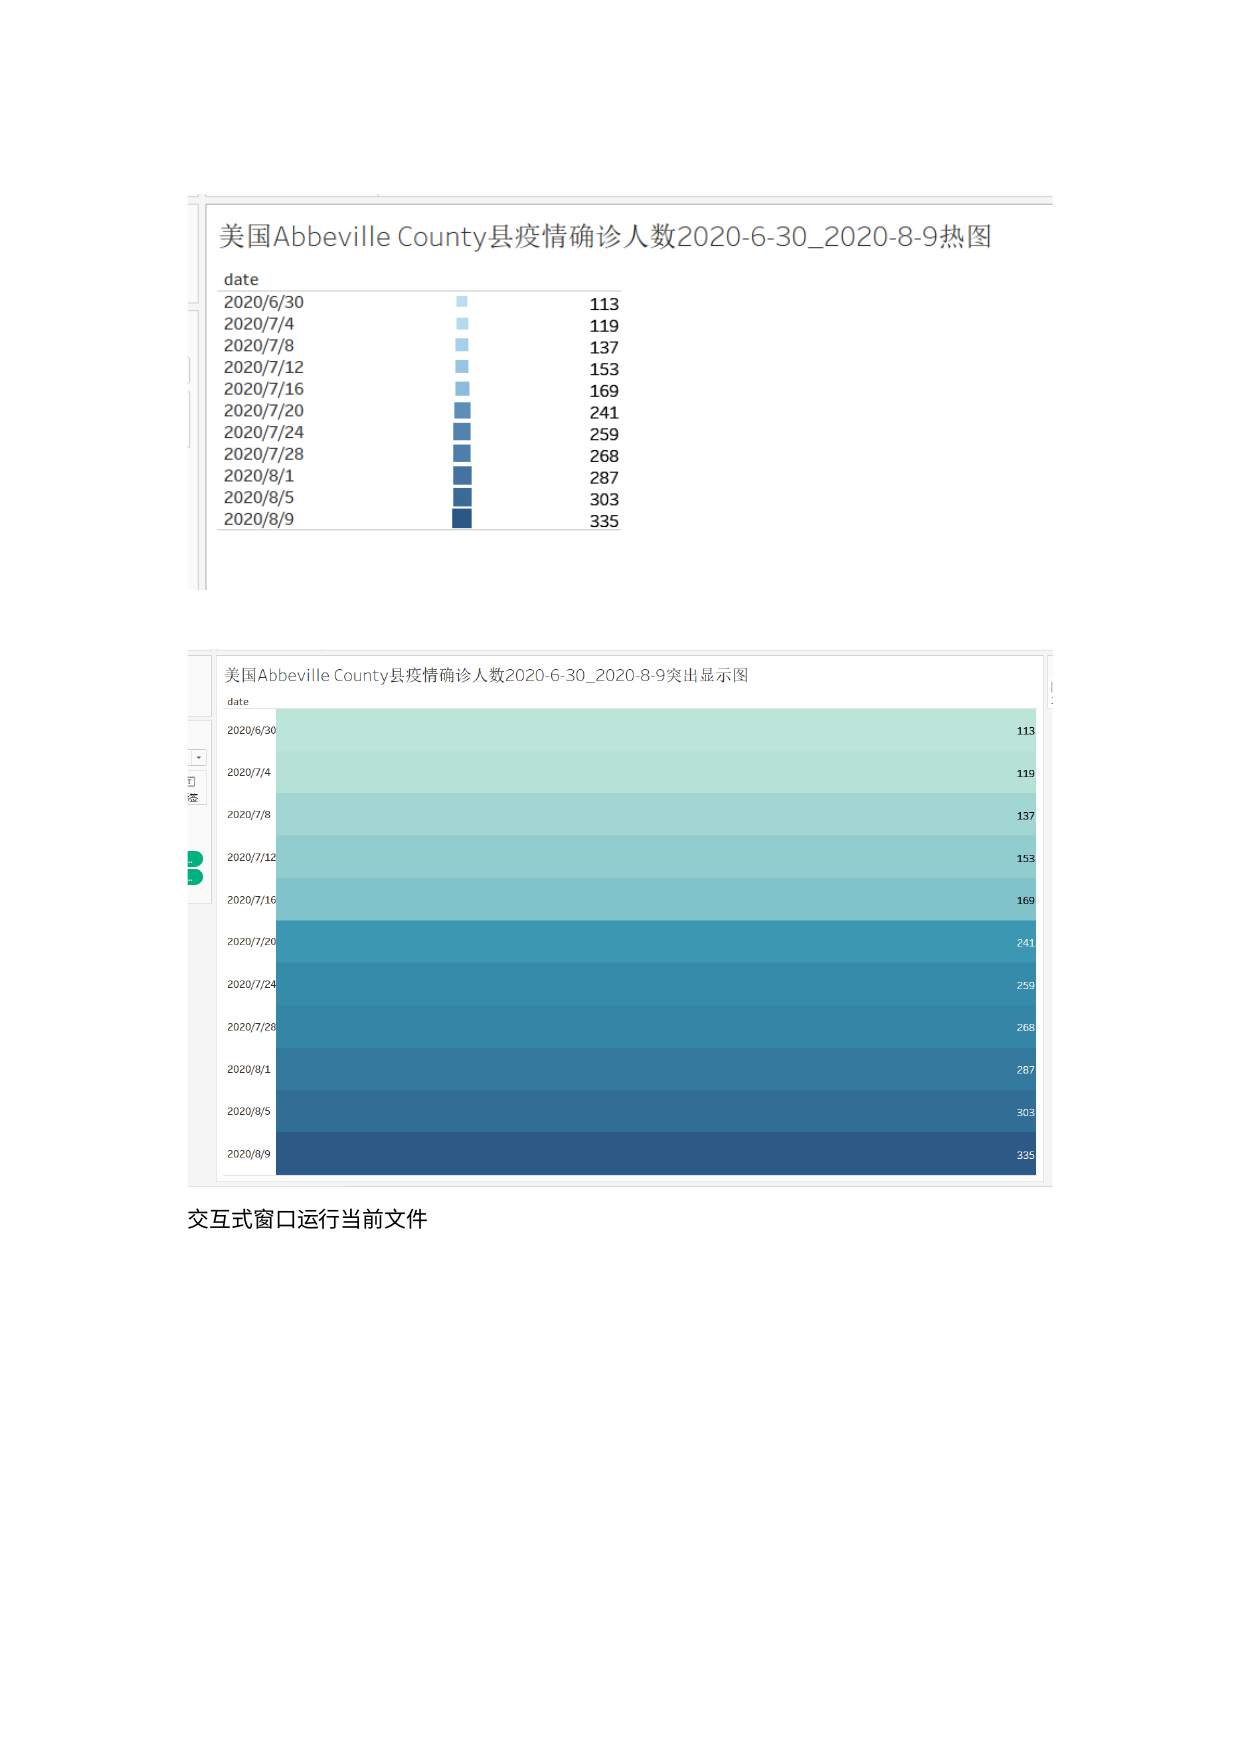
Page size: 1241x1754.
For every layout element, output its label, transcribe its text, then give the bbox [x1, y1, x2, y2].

picture [187, 194, 1053, 590]
picture [187, 649, 1053, 1187]
text 交互式窗口运行当前文件 [187, 1202, 1053, 1234]
